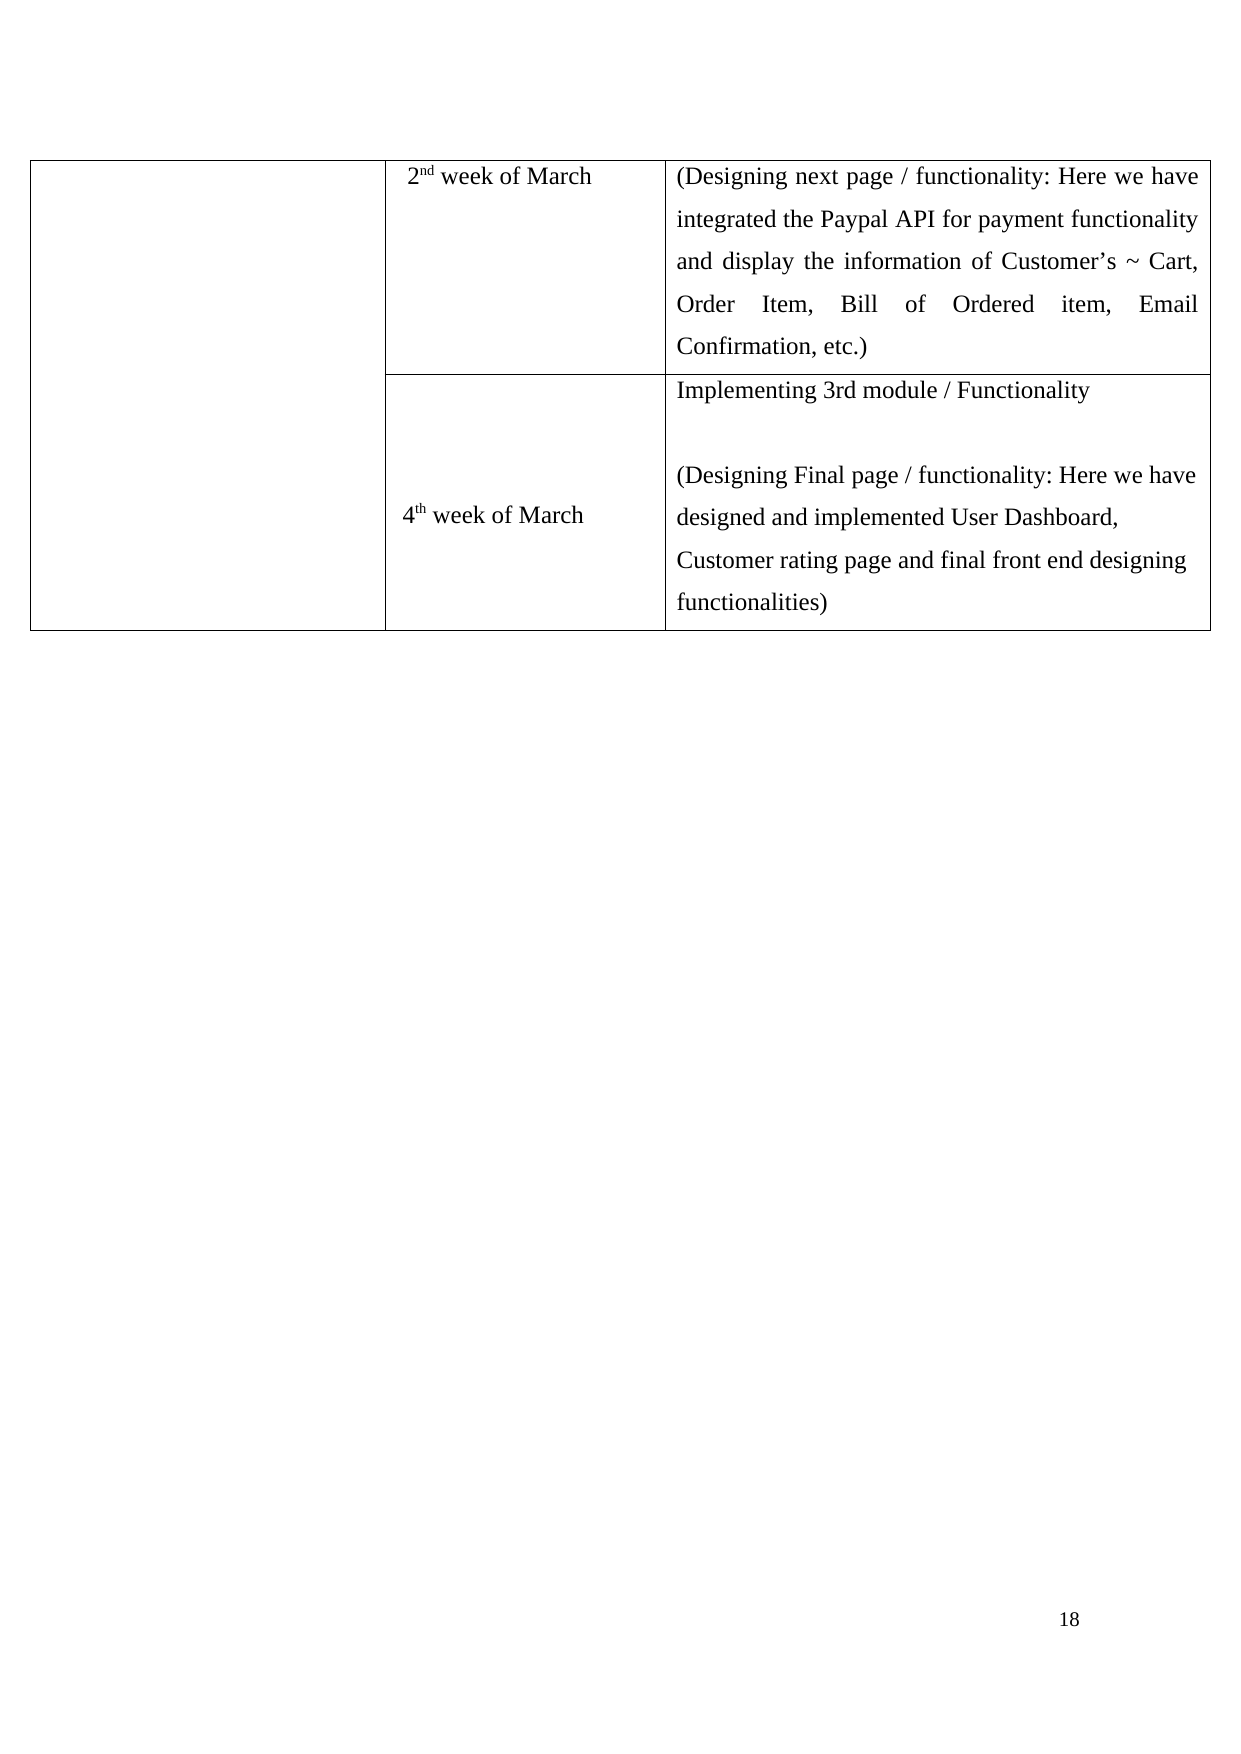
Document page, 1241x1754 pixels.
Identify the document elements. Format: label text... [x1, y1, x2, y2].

table_cell 4th week of March [386, 375, 665, 630]
table_cell 2nd week of March [386, 161, 665, 374]
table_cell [666, 161, 1210, 374]
table_cell Implementing 3rd module / Functionality (Designing Final page / functionality: Here we have designed and implemented User Dashboard, Customer rating page and final front end designing functionalities) [666, 375, 1210, 630]
